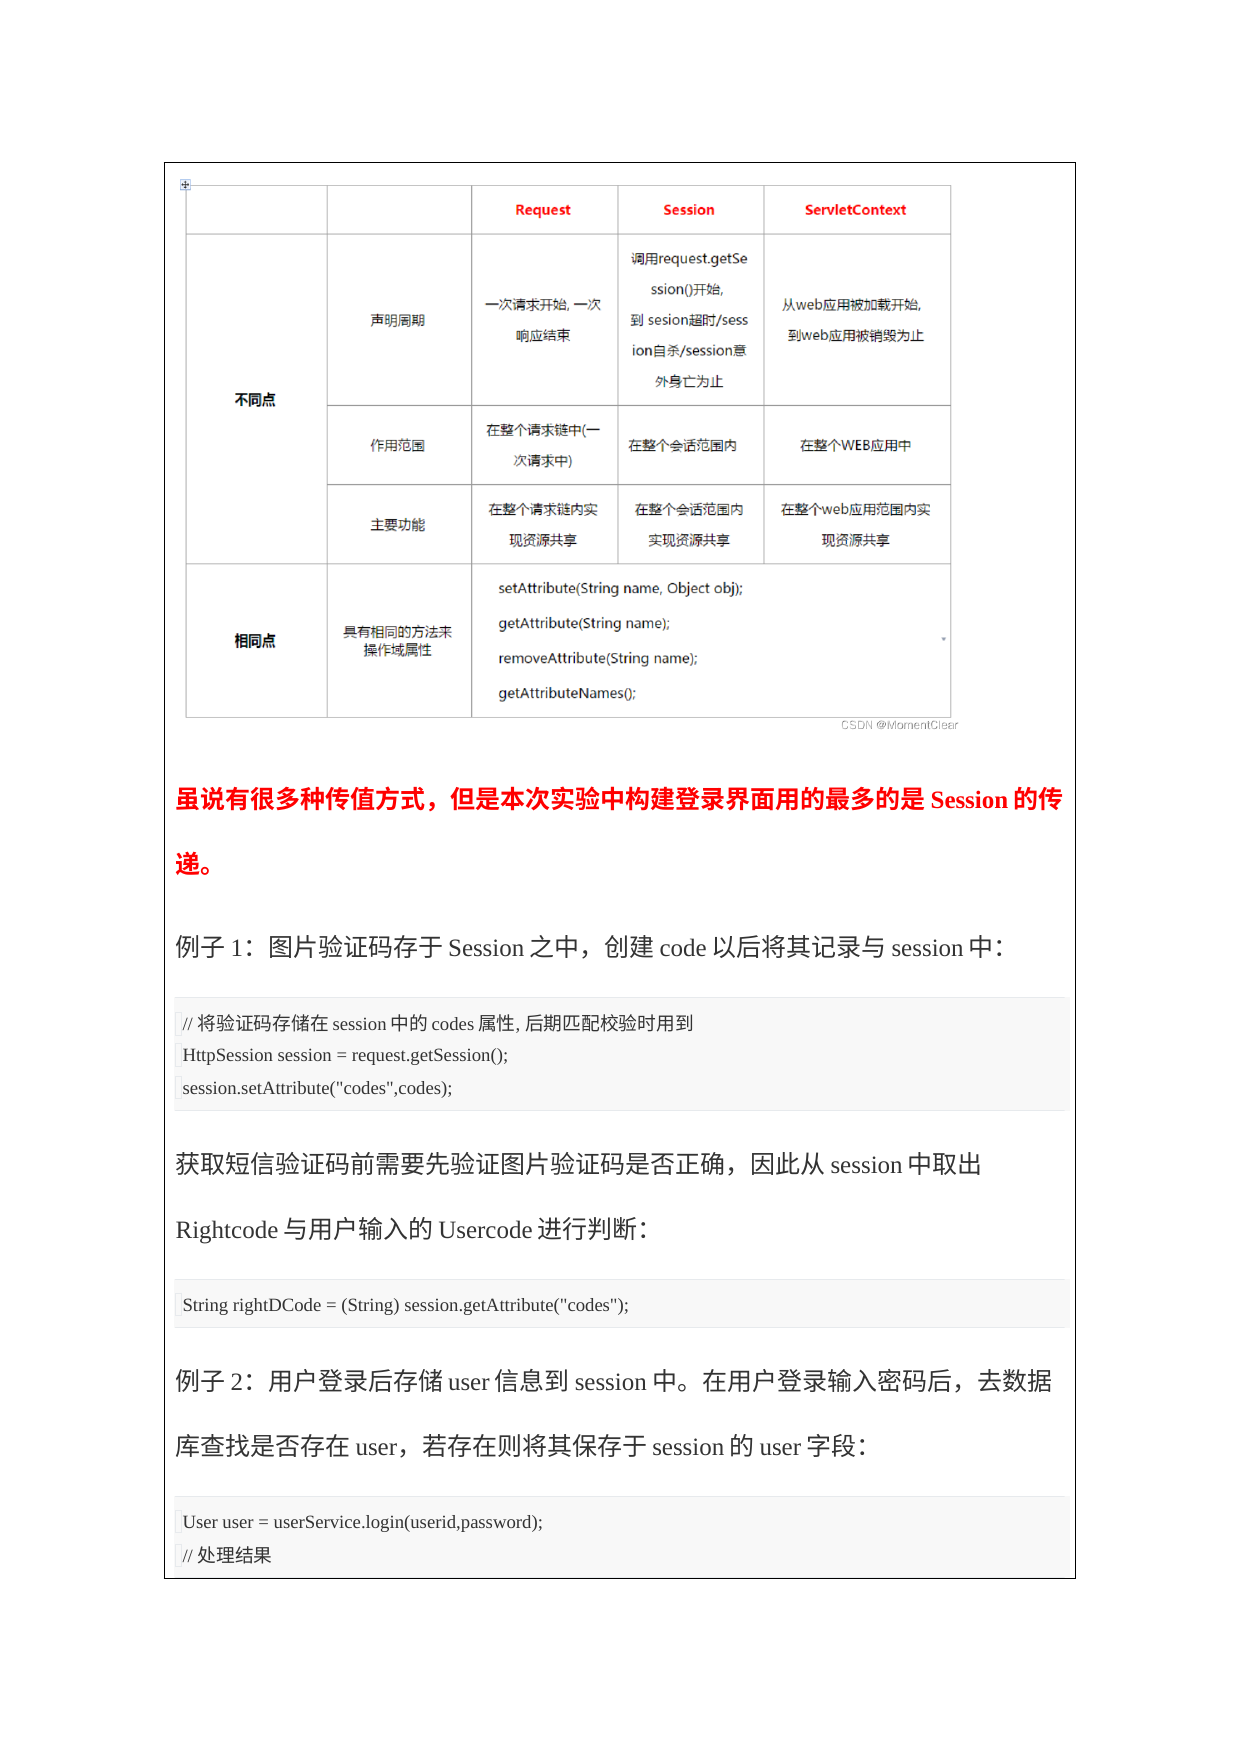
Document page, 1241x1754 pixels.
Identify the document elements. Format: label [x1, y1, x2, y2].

picture [175, 175, 969, 736]
table_cell [165, 163, 1075, 1578]
